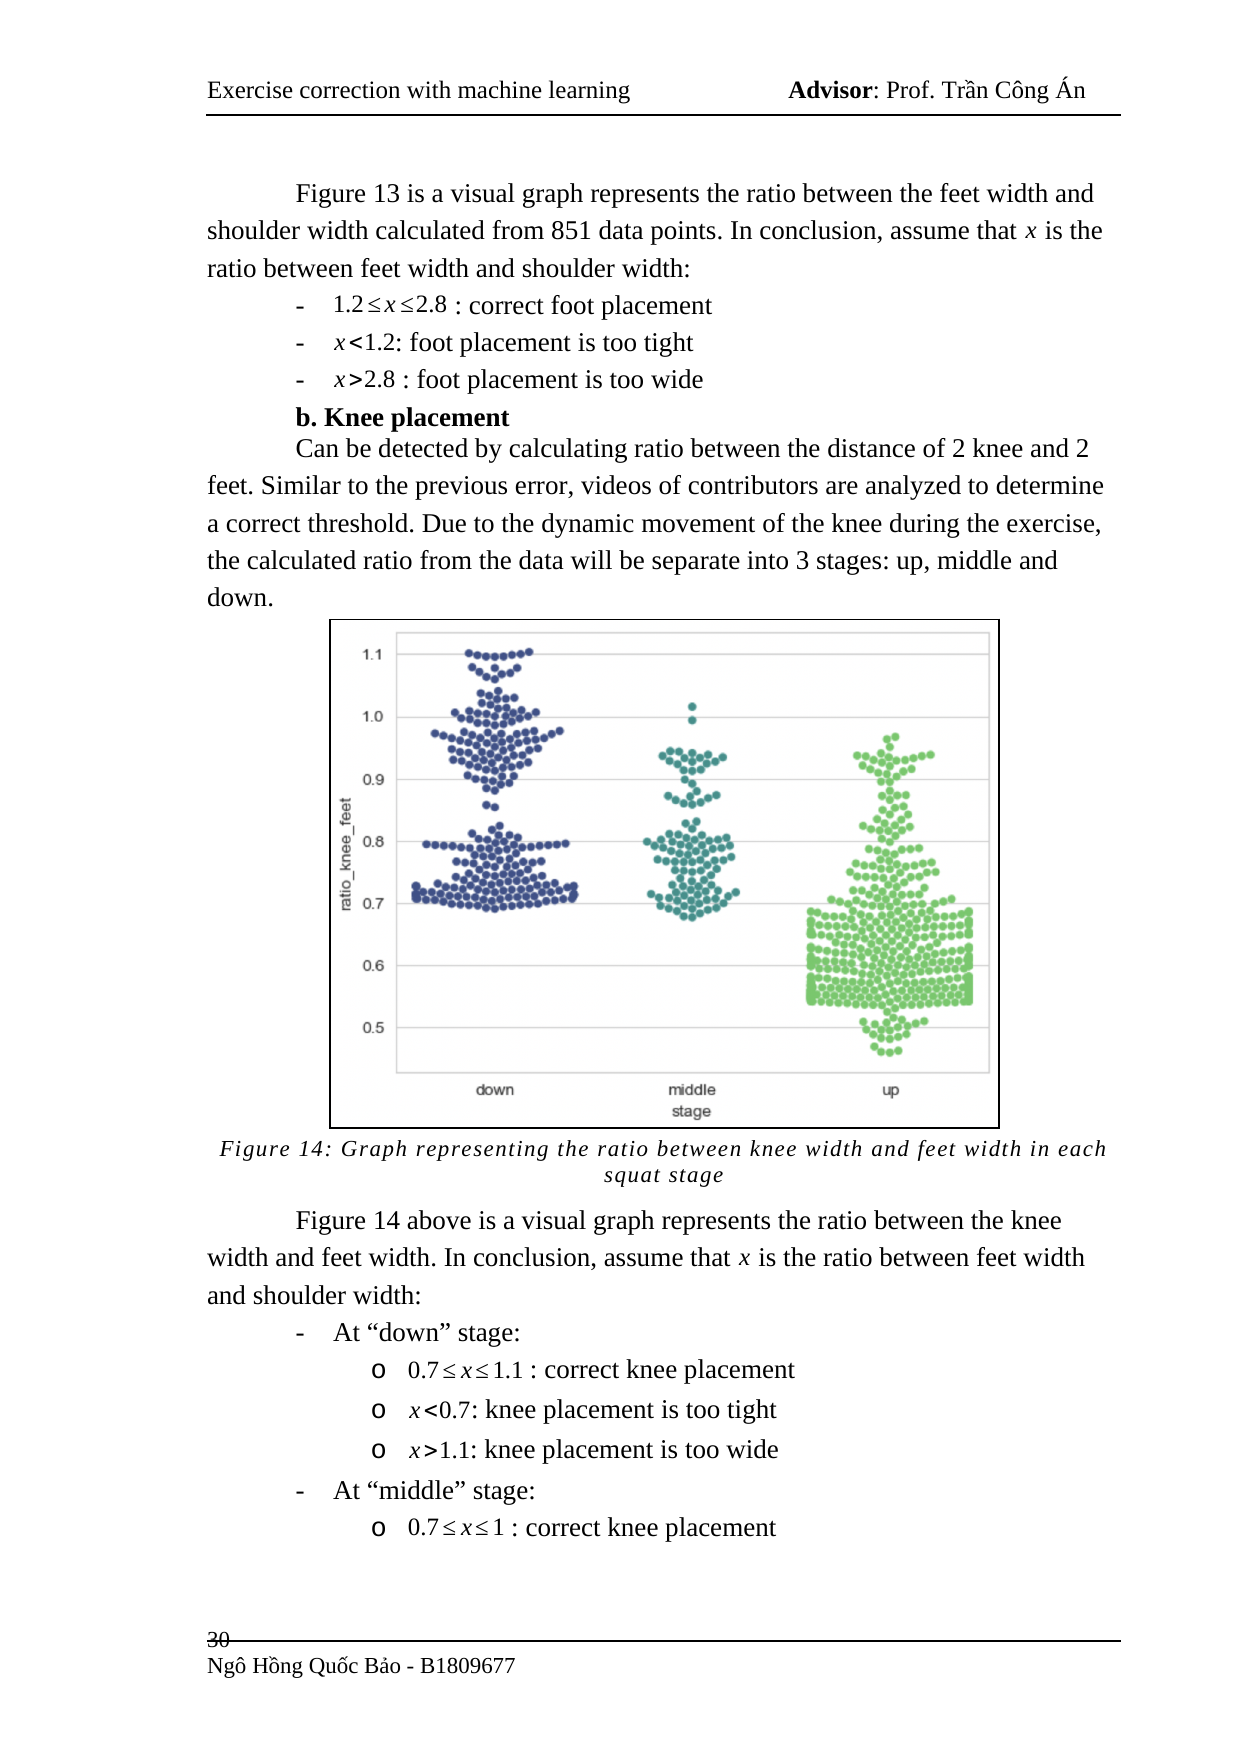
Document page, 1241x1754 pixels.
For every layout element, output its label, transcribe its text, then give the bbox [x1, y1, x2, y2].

text Figure 14: Graph representing the ratio between knee width and feet width in each squat stage [207, 1135, 1122, 1188]
picture [331, 620, 998, 1127]
list : knee placement is too wide [370, 1434, 1122, 1467]
list : correct knee placement [370, 1353, 1122, 1387]
list At “down” stage: [295, 1316, 1122, 1347]
list : knee placement is too tight [370, 1393, 1122, 1427]
list : correct foot placement [295, 289, 1122, 320]
list At “middle” stage: [295, 1474, 1122, 1505]
text b. Knee placement [207, 401, 1122, 432]
text Can be detected by calculating ratio between the distance of 2 knee and 2 feet. Similar to the previous error, videos of contributors are analyzed to determine a correct threshold. Due to the dynamic movement of the knee during the exercise, the calculated ratio from the data will be separate into 3 stages: up, middle and down. [207, 432, 1122, 612]
list : foot placement is too wide [295, 364, 1122, 395]
text Figure 14 above is a visual graph represents the ratio between the knee width and feet width. In conclusion, assume that is the ratio between feet width and shoulder width: [207, 1204, 1122, 1310]
text Figure 13 is a visual graph represents the ratio between the feet width and shoulder width calculated from 851 data points. In conclusion, assume that is the ratio between feet width and shoulder width: [207, 177, 1122, 283]
list : foot placement is too tight [295, 326, 1122, 357]
list : correct knee placement [370, 1511, 1122, 1544]
